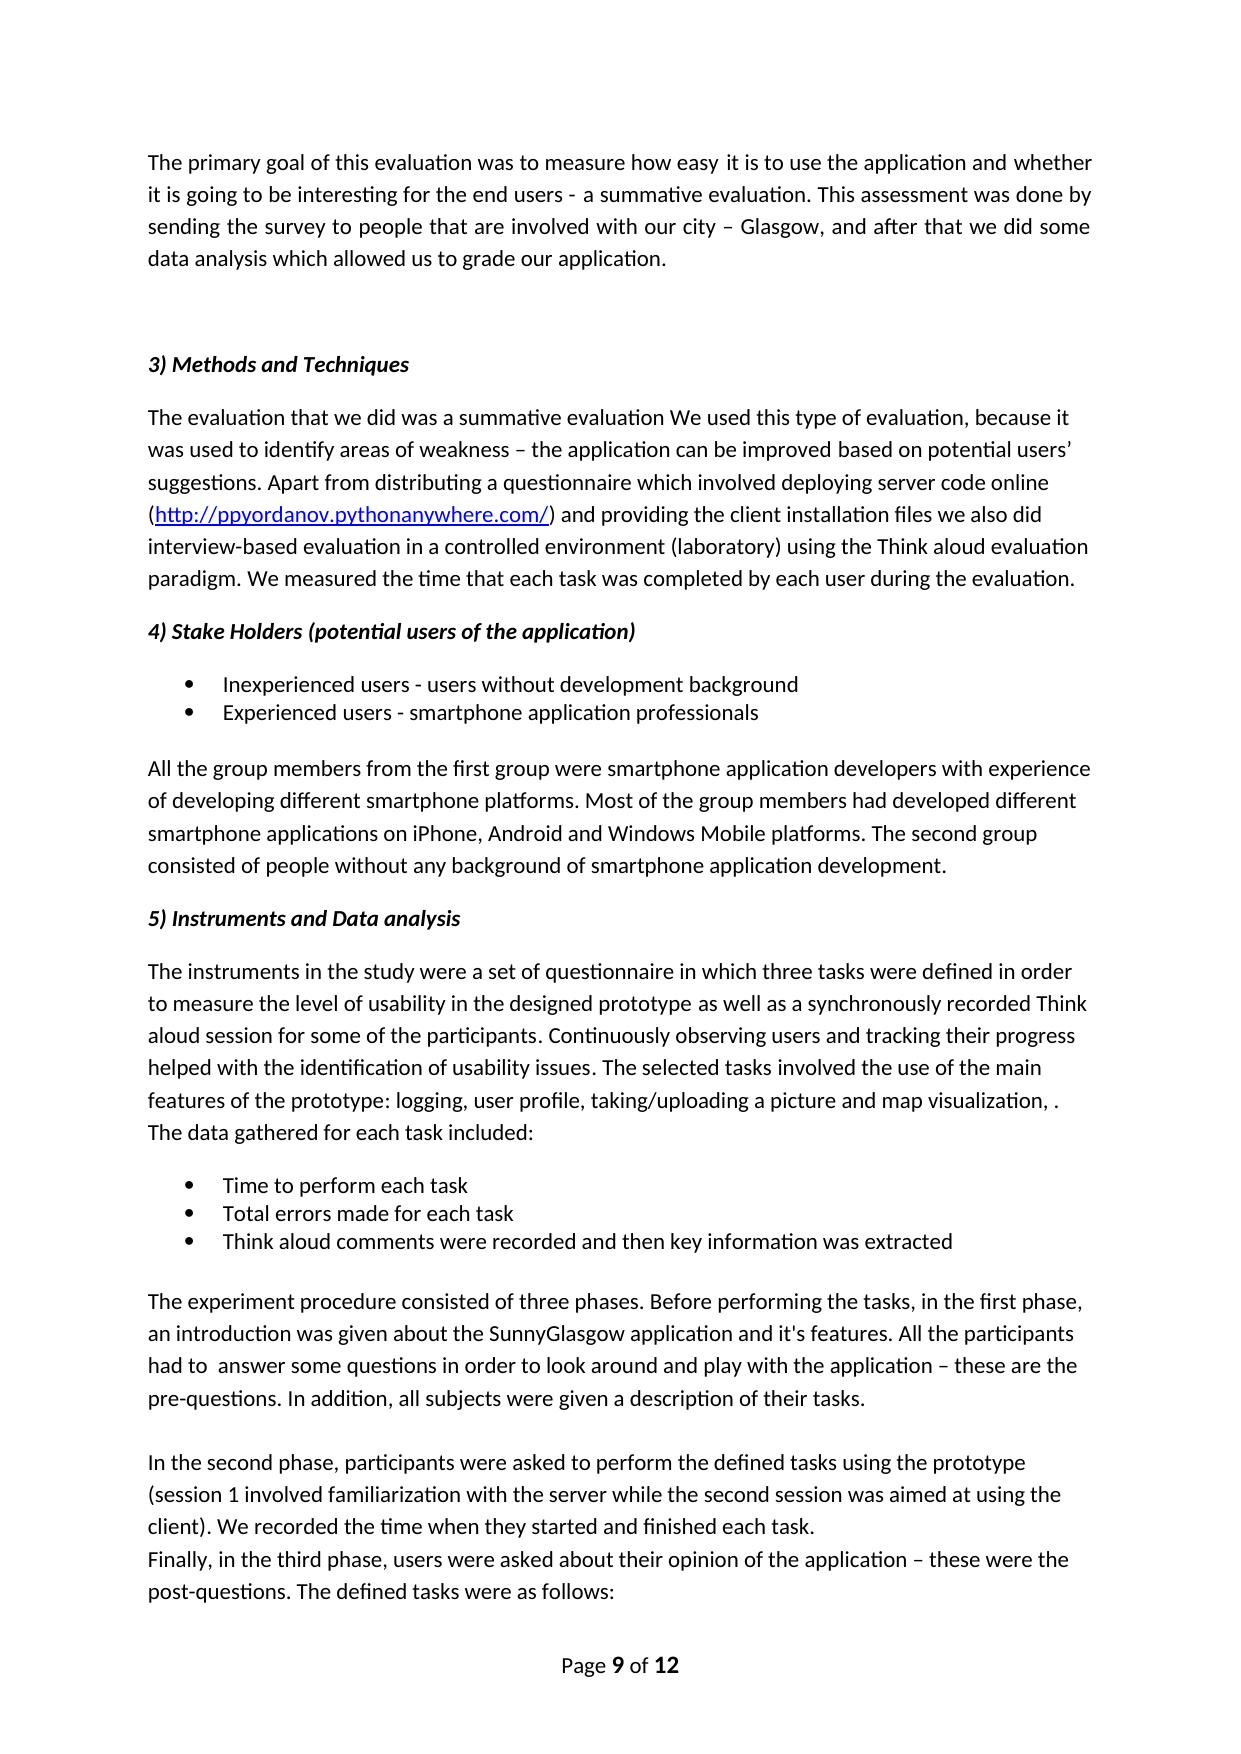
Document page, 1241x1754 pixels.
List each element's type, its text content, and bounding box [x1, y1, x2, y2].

list Inexperienced users - users without development background [185, 670, 1092, 698]
list Time to perform each task [185, 1171, 1092, 1199]
list Think aloud comments were recorded and then key information was extracted [185, 1227, 1092, 1255]
text 5) Instruments and Data analysis [148, 904, 1092, 932]
text The evaluation that we did was a summative evaluation We used this type of evaluation, because it was used to identify areas of weakness – the application can be improved based on potential users’ suggestions. Apart from distributing a questionnaire which involved deploying server code online (http://ppyordanov.pythonanywhere.com/) and providing the client installation files we also did interview-based evaluation in a controlled environment (laboratory) using the Think aloud evaluation paradigm. We measured the time that each task was completed by each user during the evaluation. [148, 403, 1092, 592]
text The instruments in the study were a set of questionnaire in which three tasks were defined in order to measure the level of usability in the designed prototype as well as a synchronously recorded Think aloud session for some of the participants. Continuously observing users and tracking their progress helped with the identification of usability issues. The selected tasks involved the use of the main features of the prototype: logging, user profile, taking/uploading a picture and map visualization, . The data gathered for each task included: [148, 957, 1092, 1146]
list Total errors made for each task [185, 1199, 1092, 1227]
text 3) Methods and Techniques [148, 350, 1092, 378]
text The primary goal of this evaluation was to measure how easy it is to use the application and whether it is going to be interesting for the end users - a summative evaluation. This assessment was done by sending the survey to people that are involved with our city – Glasgow, and after that we did some data analysis which allowed us to grade our application. [148, 148, 1092, 272]
text The experiment procedure consisted of three phases. Before performing the tasks, in the first phase, an introduction was given about the SunnyGlasgow application and it's features. All the participants had to answer some questions in order to look around and play with the application – these are the pre-questions. In addition, all subjects were given a description of their tasks. In the second phase, participants were asked to perform the defined tasks using the prototype (session 1 involved familiarization with the server while the second session was aimed at using the client). We recorded the time when they started and finished each task. Finally, in the third phase, users were asked about their opinion of the application – these were the post-questions. The defined tasks were as follows: [148, 1255, 1092, 1605]
text All the group members from the first group were smartphone application developers with experience of developing different smartphone platforms. Most of the group members had developed different smartphone applications on iPhone, Android and Windows Mobile platforms. The second group consisted of people without any background of smartphone application development. [148, 754, 1092, 879]
text 4) Stake Holders (potential users of the application) [148, 617, 1092, 645]
list Experienced users - smartphone application professionals [185, 698, 1092, 754]
